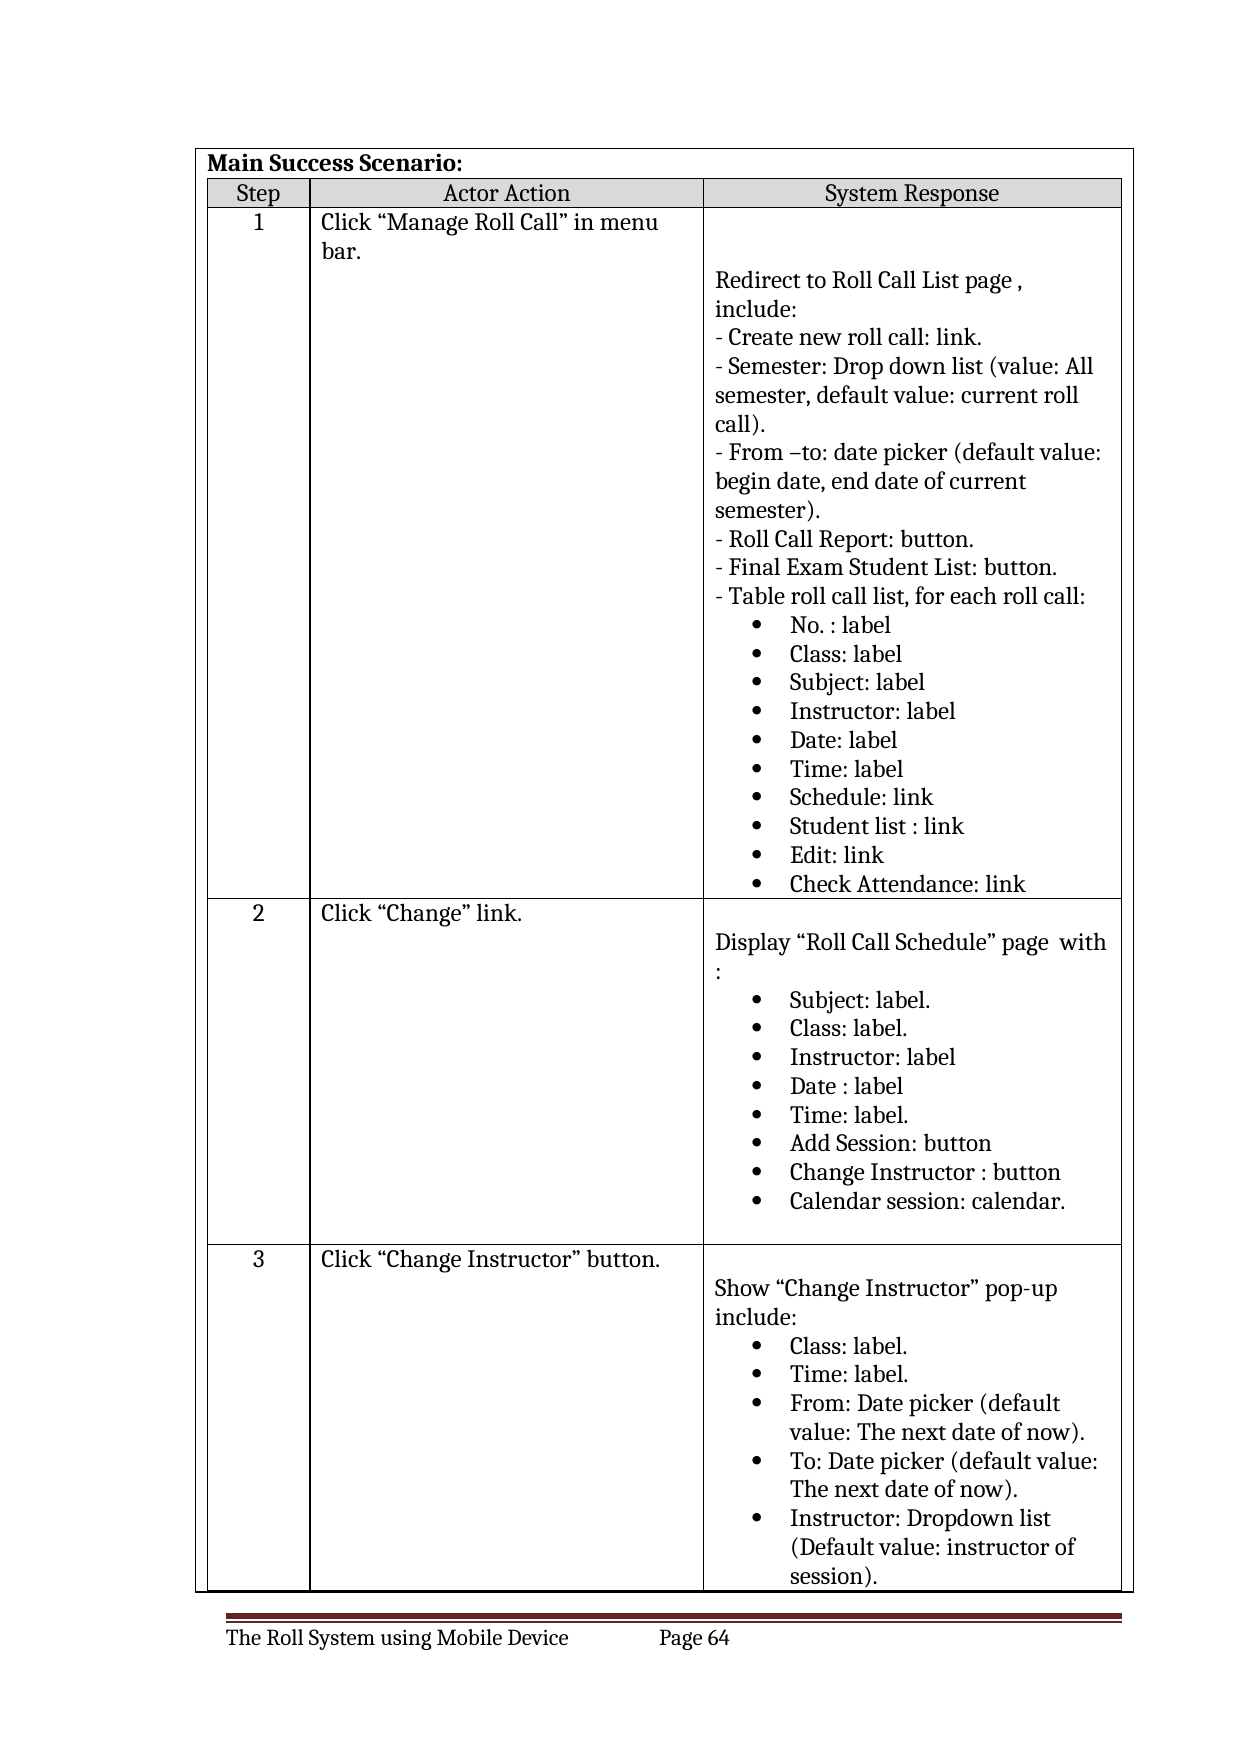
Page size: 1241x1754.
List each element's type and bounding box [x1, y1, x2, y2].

table_cell [196, 149, 1133, 1591]
